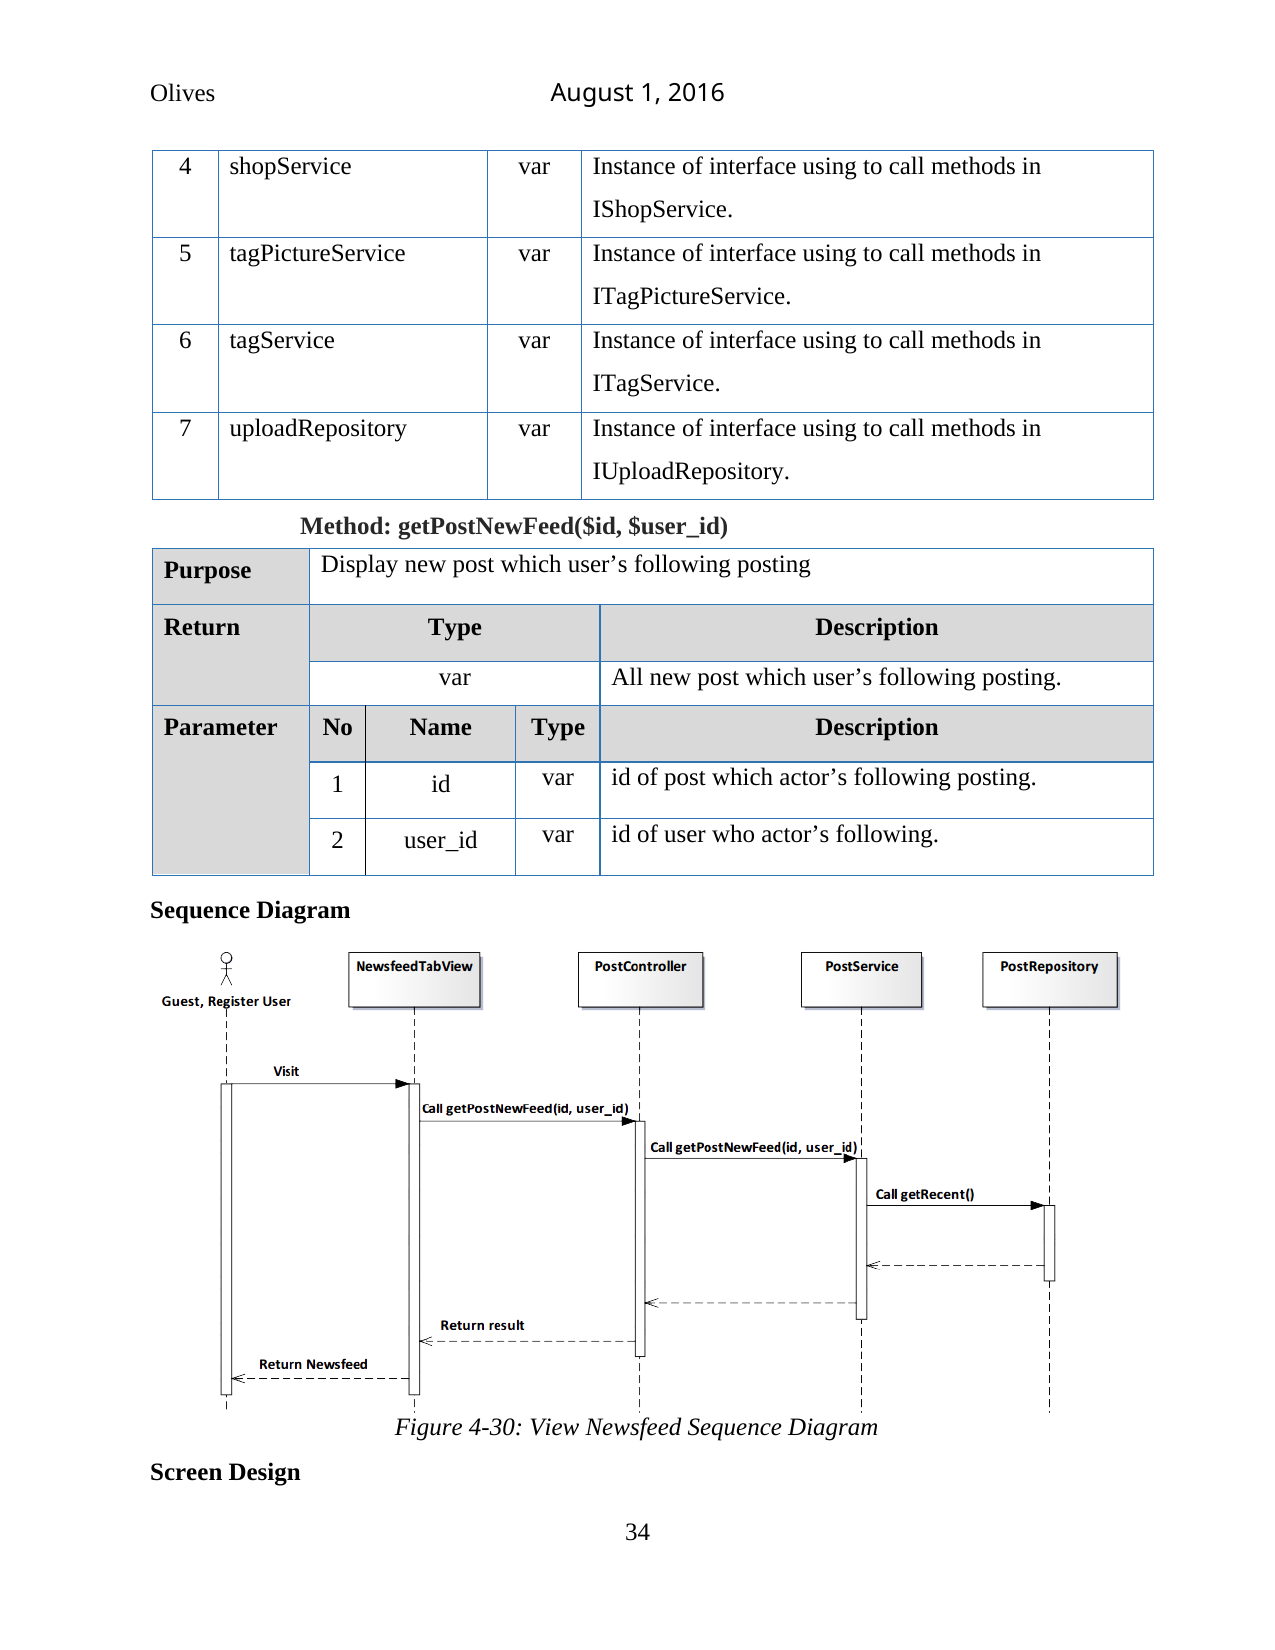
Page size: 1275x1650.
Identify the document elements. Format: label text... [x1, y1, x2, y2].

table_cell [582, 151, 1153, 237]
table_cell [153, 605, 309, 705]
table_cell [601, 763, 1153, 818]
subtitle Screen Design [150, 1452, 1125, 1488]
subtitle Method: getPostNewFeed($id, $user_id) [300, 506, 1125, 541]
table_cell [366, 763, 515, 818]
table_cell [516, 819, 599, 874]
subtitle Sequence Diagram [150, 891, 1125, 926]
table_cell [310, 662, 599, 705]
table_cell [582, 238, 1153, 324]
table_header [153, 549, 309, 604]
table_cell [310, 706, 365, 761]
picture [150, 941, 1125, 1434]
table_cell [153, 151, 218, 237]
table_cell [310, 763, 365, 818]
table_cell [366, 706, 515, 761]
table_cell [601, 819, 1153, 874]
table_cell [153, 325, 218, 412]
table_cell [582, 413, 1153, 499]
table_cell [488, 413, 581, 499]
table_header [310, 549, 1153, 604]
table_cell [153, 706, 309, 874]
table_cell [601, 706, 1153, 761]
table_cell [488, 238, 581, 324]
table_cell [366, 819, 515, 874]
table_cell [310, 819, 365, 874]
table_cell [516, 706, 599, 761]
picture [588, 1422, 596, 1434]
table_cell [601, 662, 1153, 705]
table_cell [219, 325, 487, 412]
picture [792, 1420, 803, 1434]
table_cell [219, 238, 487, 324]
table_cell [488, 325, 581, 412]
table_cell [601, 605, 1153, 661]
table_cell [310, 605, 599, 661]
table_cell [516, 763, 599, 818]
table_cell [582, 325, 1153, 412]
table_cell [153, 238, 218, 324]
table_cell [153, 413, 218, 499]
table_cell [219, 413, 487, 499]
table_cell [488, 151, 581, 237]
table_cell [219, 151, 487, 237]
